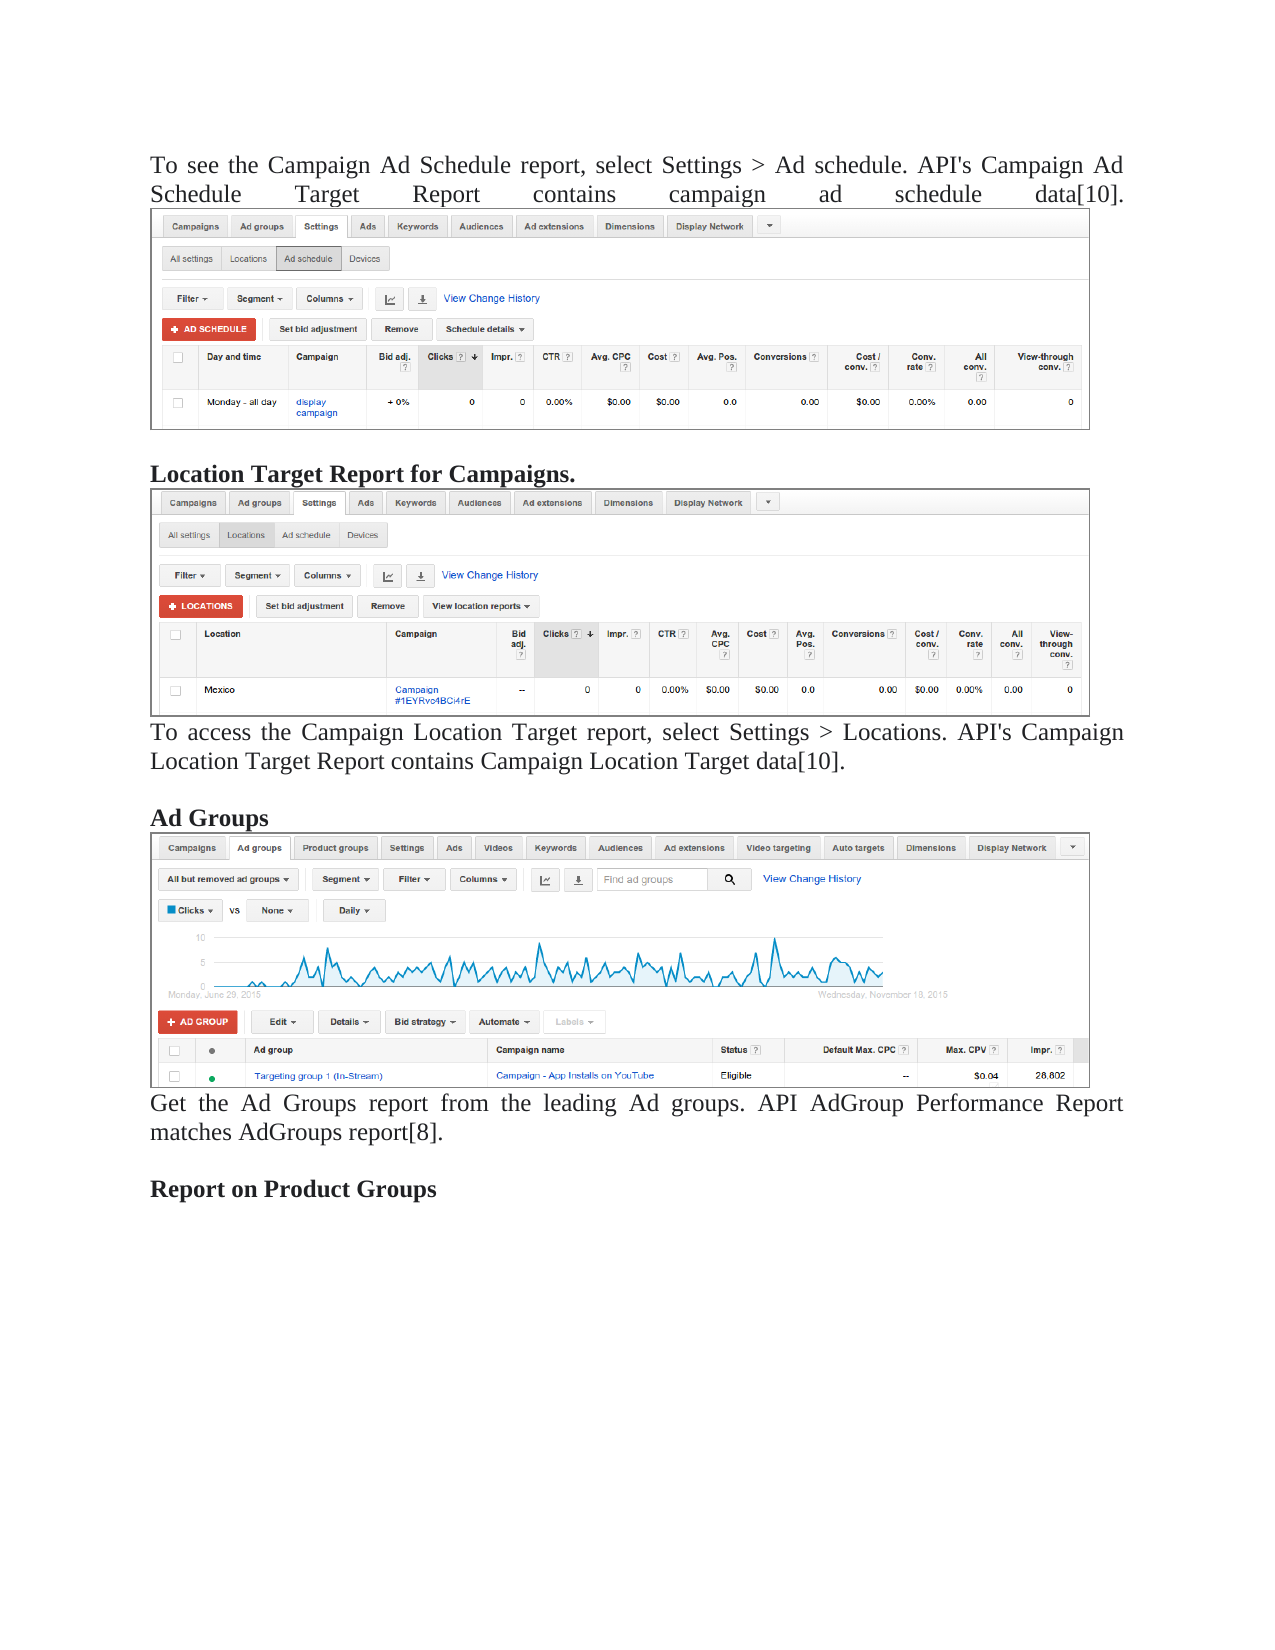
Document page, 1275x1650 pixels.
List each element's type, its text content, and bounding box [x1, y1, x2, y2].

text Get the Ad Groups report from the leading Ad groups. API AdGroup Performance Report matches AdGroups report[8]. [150, 1088, 1125, 1146]
text Report on Product Groups [150, 1174, 1125, 1203]
text To access the Campaign Location Target report, select Settings > Locations. API's Campaign Location Target Report contains Campaign Location Target data[10]. [150, 717, 1125, 774]
picture [152, 834, 1089, 1087]
text Ad Groups [150, 803, 1125, 832]
text Location Target Report for Campaigns. [150, 459, 1125, 488]
picture [152, 490, 1089, 715]
picture [152, 209, 1089, 429]
